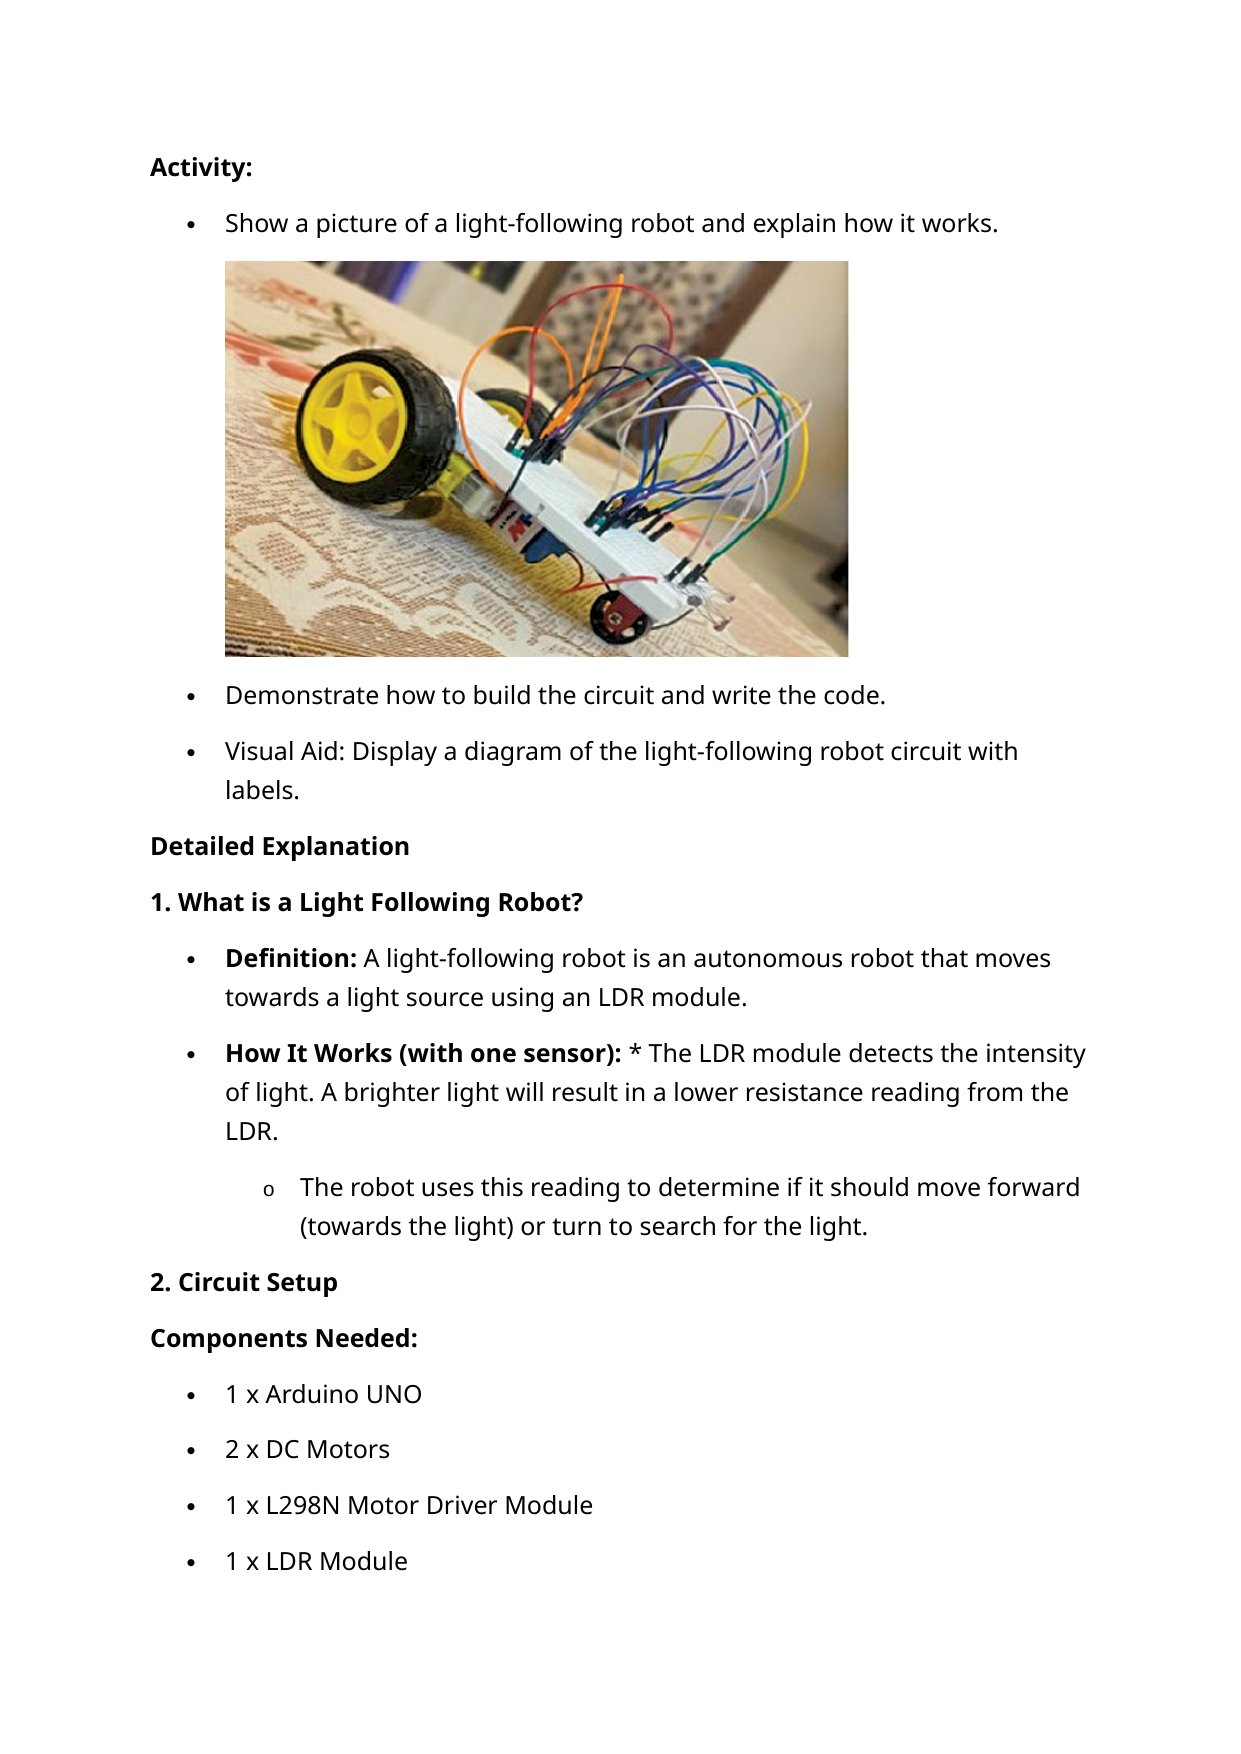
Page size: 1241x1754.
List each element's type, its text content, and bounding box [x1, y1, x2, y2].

text 2. Circuit Setup [150, 1265, 1090, 1299]
text Components Needed: [150, 1321, 1090, 1354]
list 2 x DC Motors [187, 1432, 1090, 1466]
list Visual Aid: Display a diagram of the light-following robot circuit with labels. [187, 734, 1090, 807]
text 1. What is a Light Following Robot? [150, 885, 1090, 919]
list 1 x L298N Motor Driver Module [187, 1488, 1090, 1522]
list How It Works (with one sensor): * The LDR module detects the intensity of light. A brighter light will result in a lower resistance reading from the LDR. [187, 1036, 1090, 1148]
list The robot uses this reading to determine if it should move forward (towards the light) or turn to search for the light. [262, 1170, 1090, 1243]
text Detailed Explanation [150, 829, 1090, 863]
list Definition: A light-following robot is an autonomous robot that moves towards a light source using an LDR module. [187, 941, 1090, 1014]
list Demonstrate how to build the circuit and write the code. [187, 678, 1090, 712]
text Activity: [150, 150, 1090, 184]
list Show a picture of a light-following robot and explain how it works. [187, 206, 1090, 240]
list 1 x Arduino UNO [187, 1376, 1090, 1410]
list 1 x LDR Module [187, 1544, 1090, 1578]
picture [225, 261, 849, 657]
